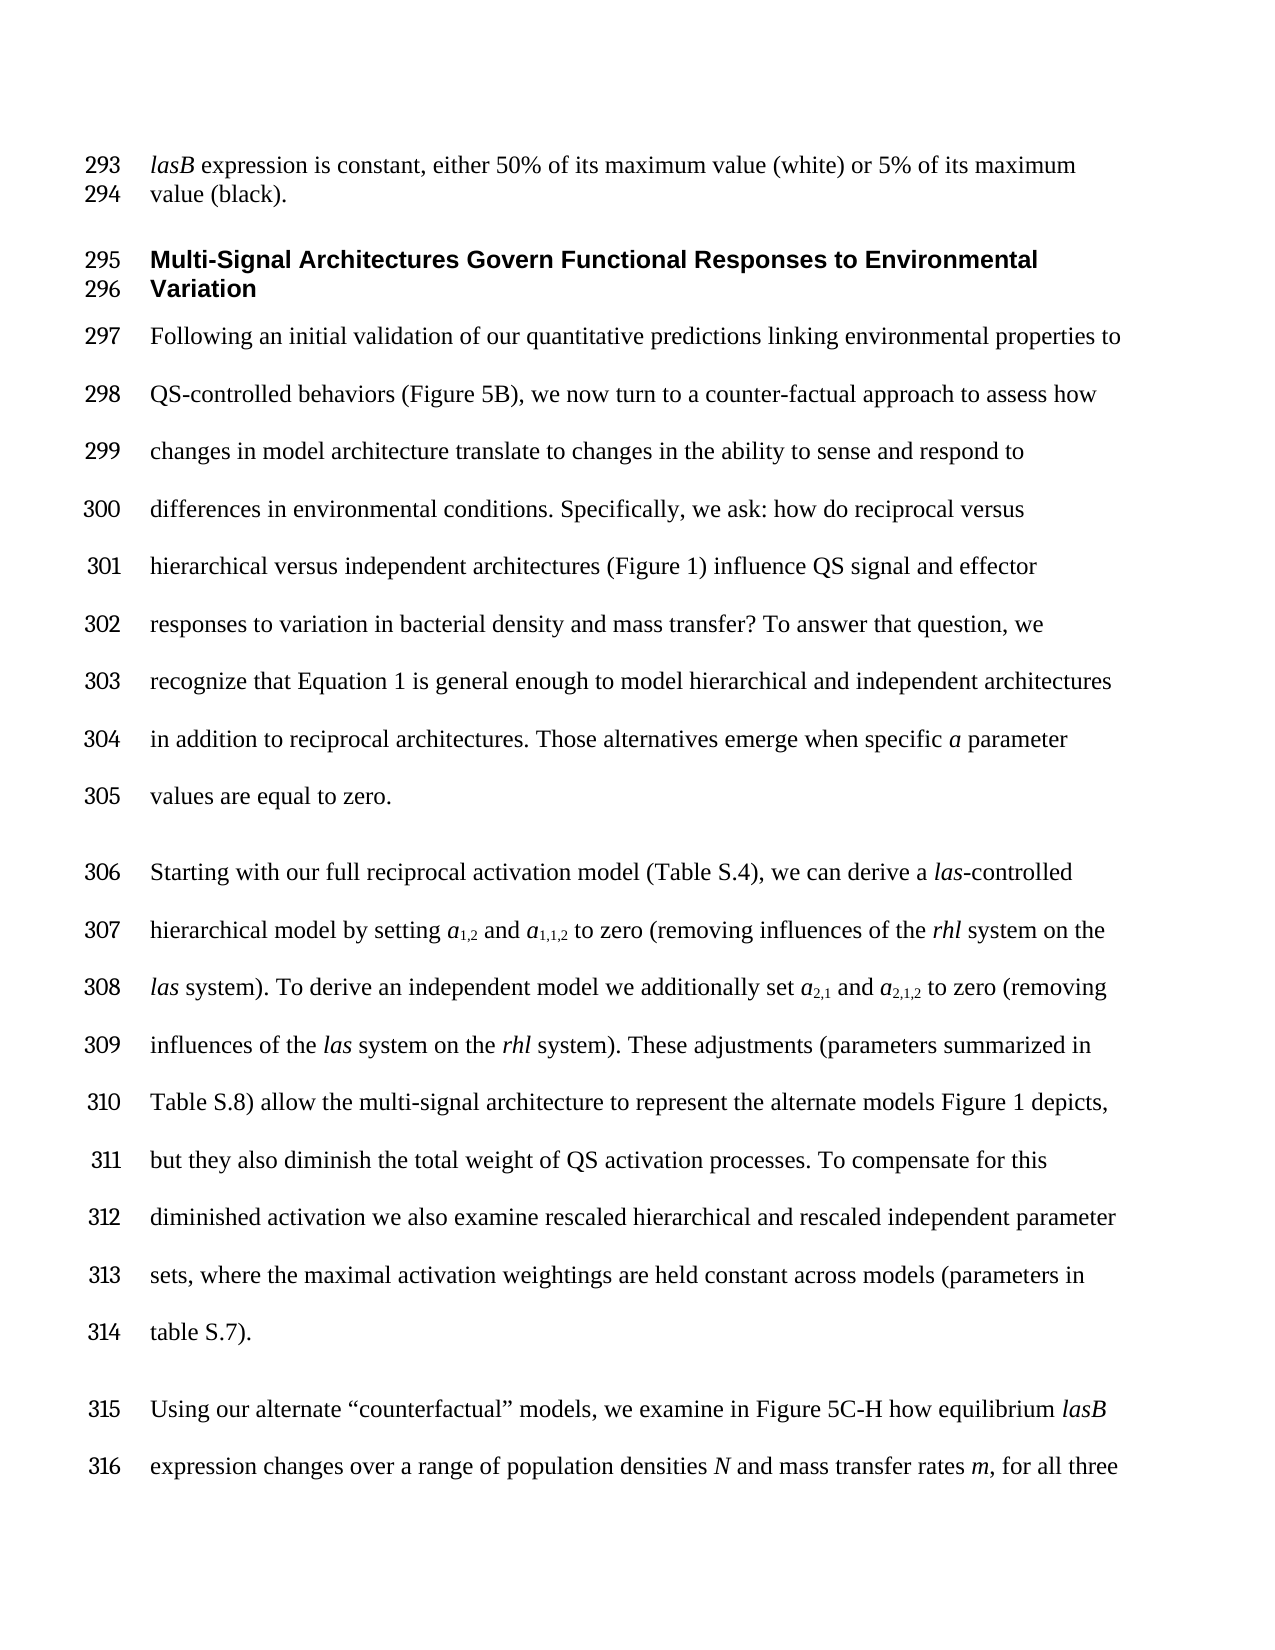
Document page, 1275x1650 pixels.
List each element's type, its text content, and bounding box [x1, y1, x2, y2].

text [150, 1394, 1125, 1480]
text Following an initial validation of our quantitative predictions linking environmental properties to QS-controlled behaviors (Figure 5B), we now turn to a counter-factual approach to assess how changes in model architecture translate to changes in the ability to sense and respond to differences in environmental conditions. Specifically, we ask: how do reciprocal versus hierarchical versus independent architectures (Figure 1) influence QS signal and effector responses to variation in bacterial density and mass transfer? To answer that question, we recognize that Equation 1 is general enough to model hierarchical and independent architectures in addition to reciprocal architectures. Those alternatives emerge when specific ɑ parameter values are equal to zero. [150, 321, 1125, 810]
subtitle Multi-Signal Architectures Govern Functional Responses to Environmental Variation [150, 245, 1125, 302]
text Starting with our full reciprocal activation model (Table S.4), we can derive a las-controlled hierarchical model by setting ɑ1,2 and ɑ1,1,2 to zero (removing influences of the rhl system on the las system). To derive an independent model we additionally set ɑ2,1 and ɑ2,1,2 to zero (removing influences of the las system on the rhl system). These adjustments (parameters summarized in Table S.8) allow the multi-signal architecture to represent the alternate models Figure 1 depicts, but they also diminish the total weight of QS activation processes. To compensate for this diminished activation we also examine rescaled hierarchical and rescaled independent parameter sets, where the maximal activation weightings are held constant across models (parameters in table S.7). [150, 857, 1125, 1346]
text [150, 150, 1125, 207]
